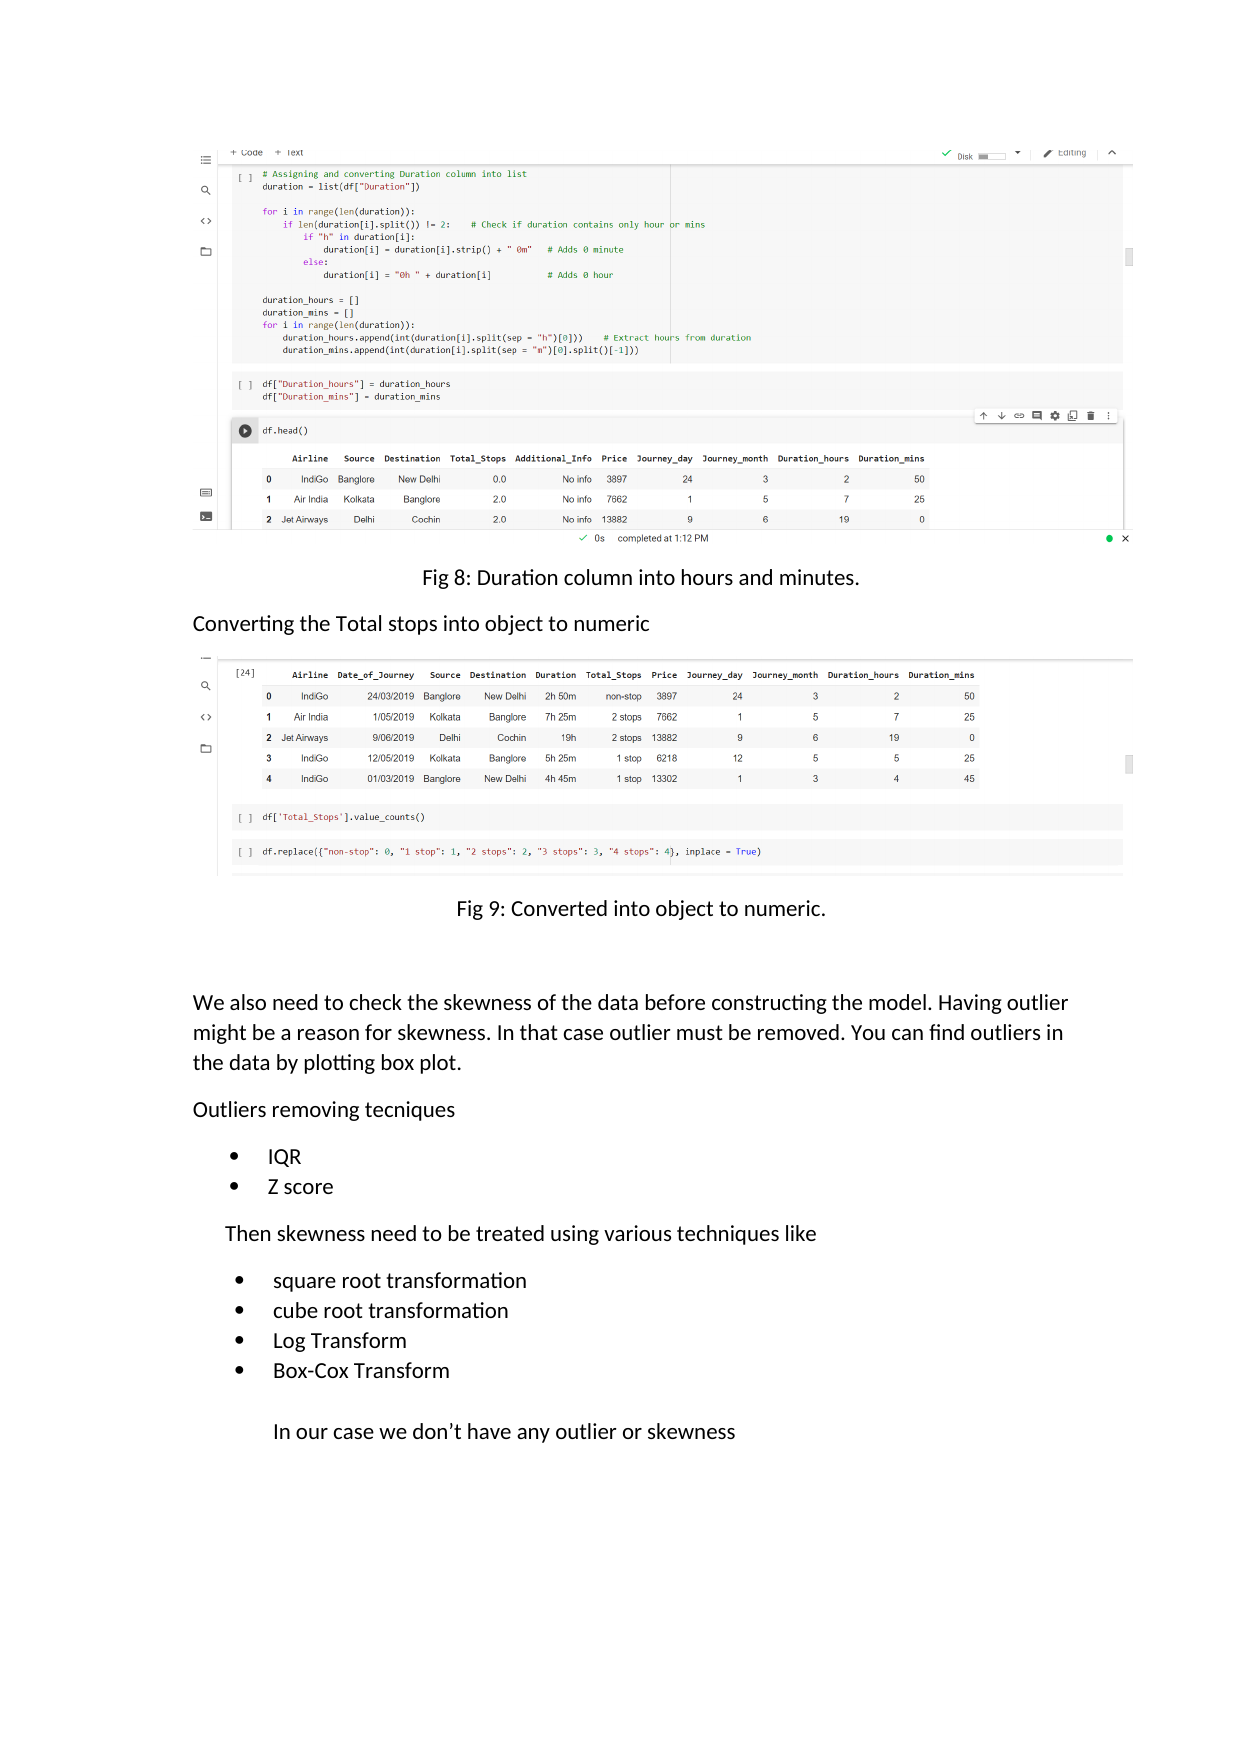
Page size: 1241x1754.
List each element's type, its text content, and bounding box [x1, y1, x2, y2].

list Box-Cox Transform [235, 1356, 1090, 1384]
text We also need to check the skewness of the data before constructing the model. Having outlier might be a reason for skewness. In that case outlier must be removed. You can find outliers in the data by plotting box plot. [193, 988, 1090, 1076]
picture [192, 656, 1133, 876]
list Log Transform [235, 1326, 1090, 1354]
text Fig 9: Converted into object to numeric. [193, 894, 1090, 922]
text Converting the Total stops into object to numeric [193, 609, 1090, 637]
list square root transformation [235, 1266, 1090, 1294]
text Fig 8: Duration column into hours and minutes. [193, 563, 1090, 591]
picture [192, 150, 1133, 544]
list IQR [230, 1142, 1090, 1170]
list In our case we don’t have any outlier or skewness [273, 1417, 1090, 1445]
text Then skewness need to be treated using various techniques like [193, 1219, 1090, 1247]
list Z score [230, 1172, 1090, 1200]
text Outliers removing tecniques [193, 1095, 1090, 1123]
list cube root transformation [235, 1296, 1090, 1324]
